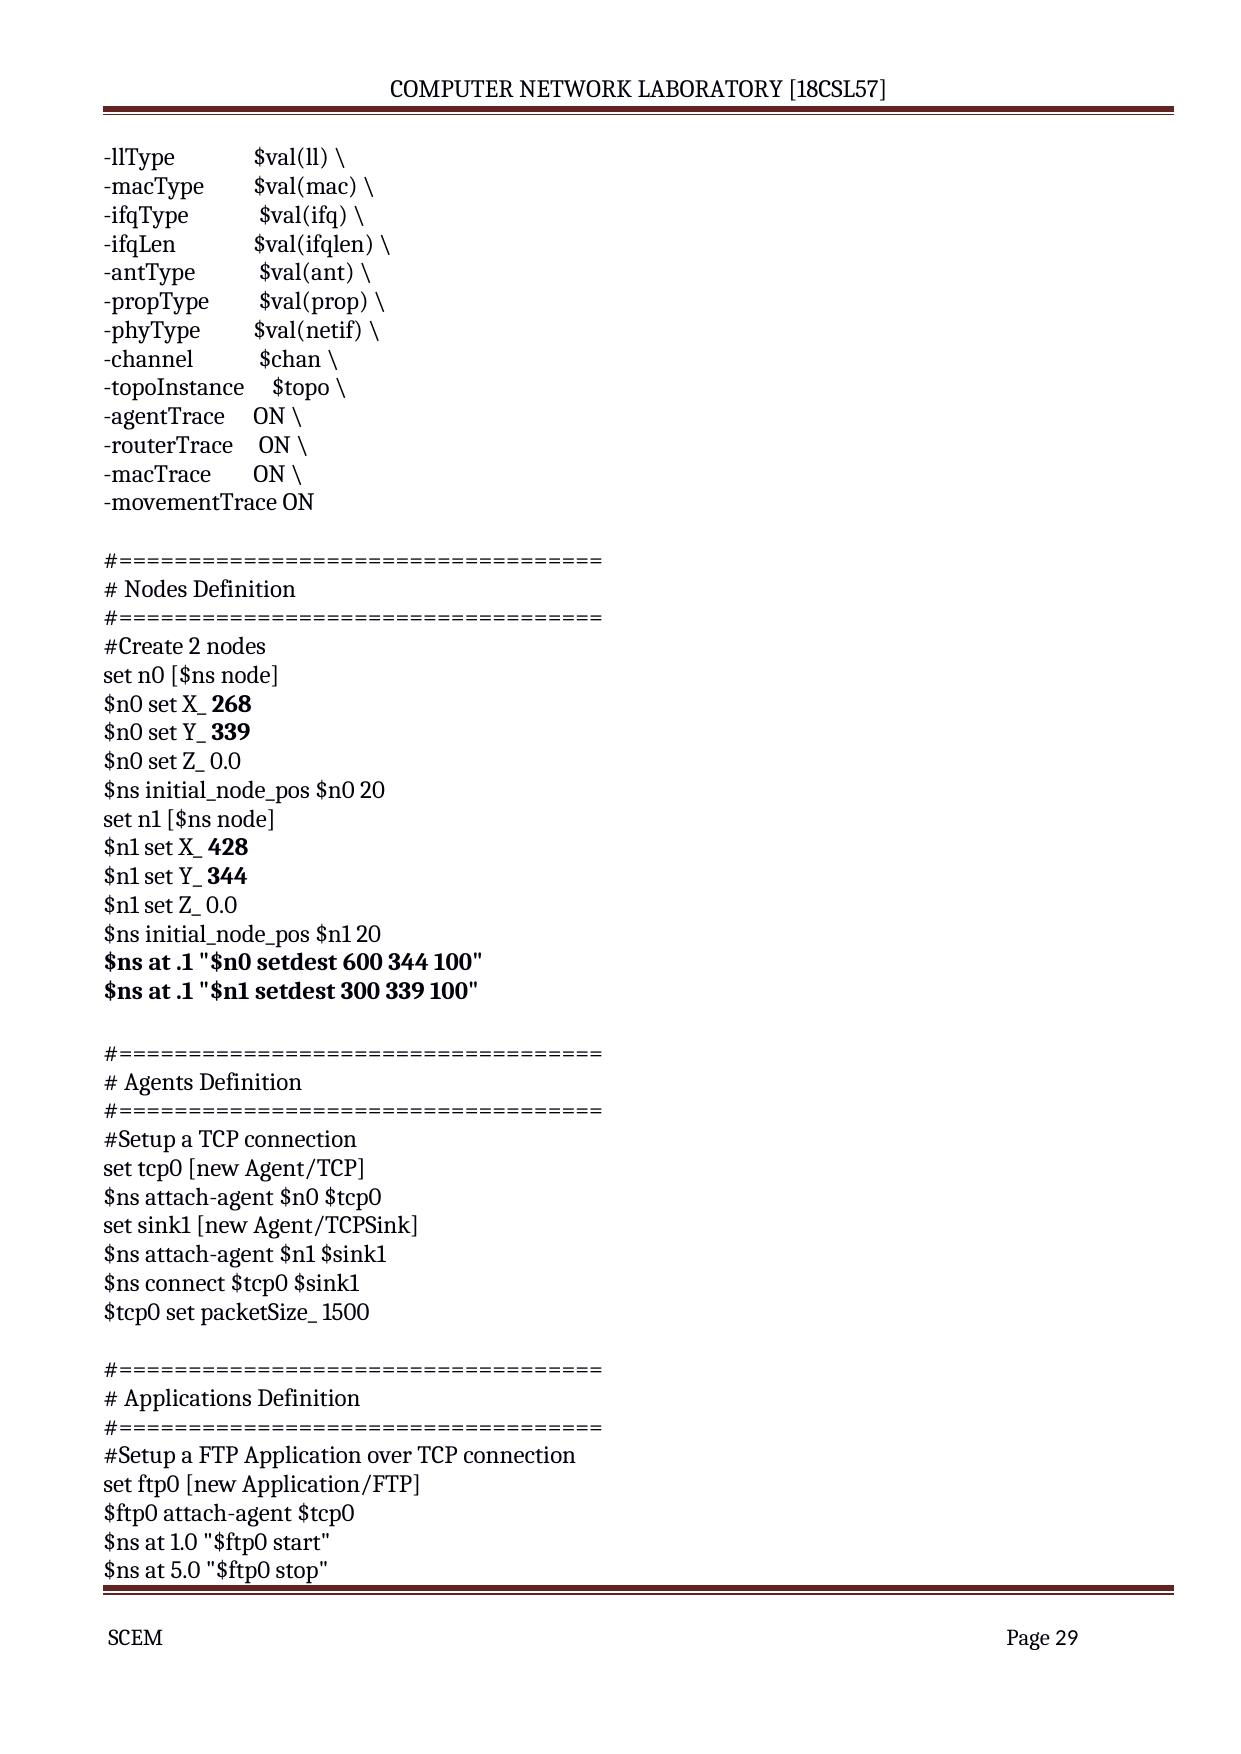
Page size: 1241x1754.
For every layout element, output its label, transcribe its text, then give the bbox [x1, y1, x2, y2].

text #=================================== [103, 603, 1174, 632]
text -agentTrace ON \ [103, 402, 1174, 431]
text -llType $val(ll) \ [103, 143, 1174, 172]
text -antType $val(ant) \ [103, 258, 1174, 287]
text -topoInstance $topo \ [103, 373, 1174, 402]
text -ifqType $val(ifq) \ [103, 201, 1174, 229]
text $n0 set X_ 268 [103, 689, 1174, 718]
text $ns at .1 "$n1 setdest 300 339 100" [103, 977, 1174, 1006]
text $ns at .1 "$n0 setdest 600 344 100" [103, 948, 1174, 977]
text -macTrace ON \ [103, 459, 1174, 488]
text # Nodes Definition [103, 574, 1174, 603]
text -movementTrace ON [103, 488, 1174, 517]
text #Create 2 nodes [103, 632, 1174, 661]
text $n1 set X_ 428 [103, 833, 1174, 862]
text -propType $val(prop) \ [103, 287, 1174, 316]
text -phyType $val(netif) \ [103, 316, 1174, 344]
text $n0 set Y_ 339 [103, 718, 1174, 747]
text set n0 [$ns node] [103, 661, 1174, 689]
text $n0 set Z_ 0.0 [103, 747, 1174, 776]
text #=================================== [103, 546, 1174, 574]
text set ftp0 [new Application/FTP] [103, 1470, 1174, 1499]
text -channel $chan \ [103, 344, 1174, 373]
text #Setup a TCP connection [103, 1125, 1174, 1154]
text # Agents Definition [103, 1067, 1174, 1096]
text $ns at 1.0 "$ftp0 start" [103, 1527, 1174, 1556]
text $ns at 5.0 "$ftp0 stop" [103, 1556, 1174, 1585]
text $n1 set Y_ 344 [103, 862, 1174, 891]
text $ns connect $tcp0 $sink1 [103, 1269, 1174, 1297]
text #Setup a FTP Application over TCP connection [103, 1441, 1174, 1470]
text set sink1 [new Agent/TCPSink] [103, 1211, 1174, 1240]
text -ifqLen $val(ifqlen) \ [103, 229, 1174, 258]
text -routerTrace ON \ [103, 431, 1174, 459]
text $ns initial_node_pos $n0 20 [103, 776, 1174, 804]
text # Applications Definition [103, 1384, 1174, 1412]
text $ftp0 attach-agent $tcp0 [103, 1499, 1174, 1527]
text #=================================== [103, 1039, 1174, 1067]
text set n1 [$ns node] [103, 804, 1174, 833]
text #=================================== [103, 1096, 1174, 1125]
text $ns initial_node_pos $n1 20 [103, 919, 1174, 948]
text set tcp0 [new Agent/TCP] [103, 1154, 1174, 1182]
text $n1 set Z_ 0.0 [103, 891, 1174, 919]
text #=================================== [103, 1412, 1174, 1441]
text -macType $val(mac) \ [103, 172, 1174, 201]
text #=================================== [103, 1355, 1174, 1384]
text $ns attach-agent $n0 $tcp0 [103, 1182, 1174, 1211]
text $tcp0 set packetSize_ 1500 [103, 1297, 1174, 1326]
text $ns attach-agent $n1 $sink1 [103, 1240, 1174, 1269]
